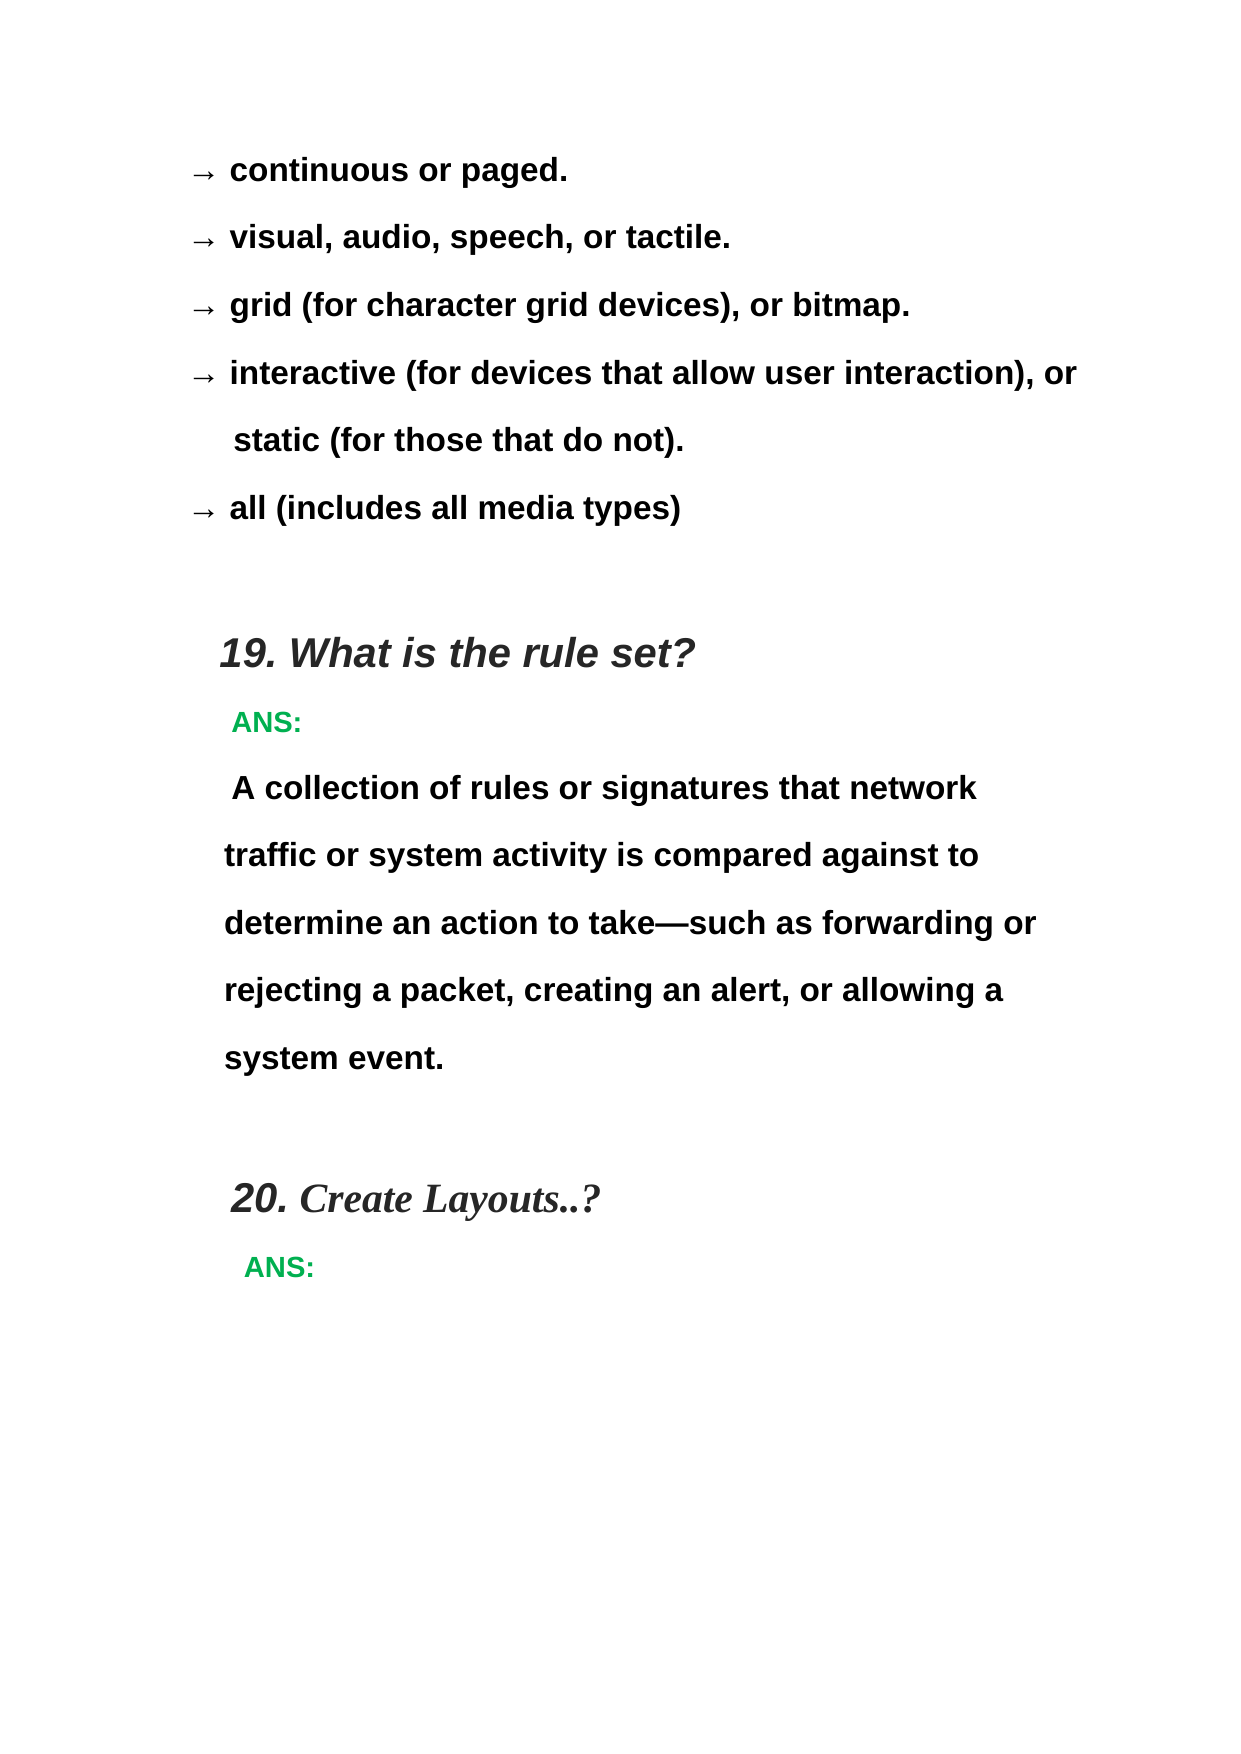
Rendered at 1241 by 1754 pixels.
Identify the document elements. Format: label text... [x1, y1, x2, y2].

subtitle → visual, audio, speech, or tactile. [150, 218, 1090, 256]
subtitle → interactive (for devices that allow user interaction), or [150, 353, 1090, 391]
subtitle → all (includes all media types) [150, 488, 1090, 526]
subtitle static (for those that do not). [150, 420, 1090, 459]
subtitle system event. [150, 1038, 1090, 1077]
subtitle → grid (for character grid devices), or bitmap. [150, 285, 1090, 324]
subtitle → continuous or paged. [150, 150, 1090, 188]
subtitle determine an action to take—such as forwarding or [150, 903, 1090, 941]
subtitle A collection of rules or signatures that network [150, 768, 1090, 806]
subtitle ANS: [150, 705, 1090, 738]
subtitle 19. What is the rule set? [150, 628, 1090, 676]
subtitle rejecting a packet, creating an alert, or allowing a [150, 971, 1090, 1009]
subtitle traffic or system activity is compared against to [150, 835, 1090, 874]
subtitle 20. Create Layouts..? [150, 1173, 1090, 1221]
subtitle ANS: [150, 1251, 1090, 1284]
